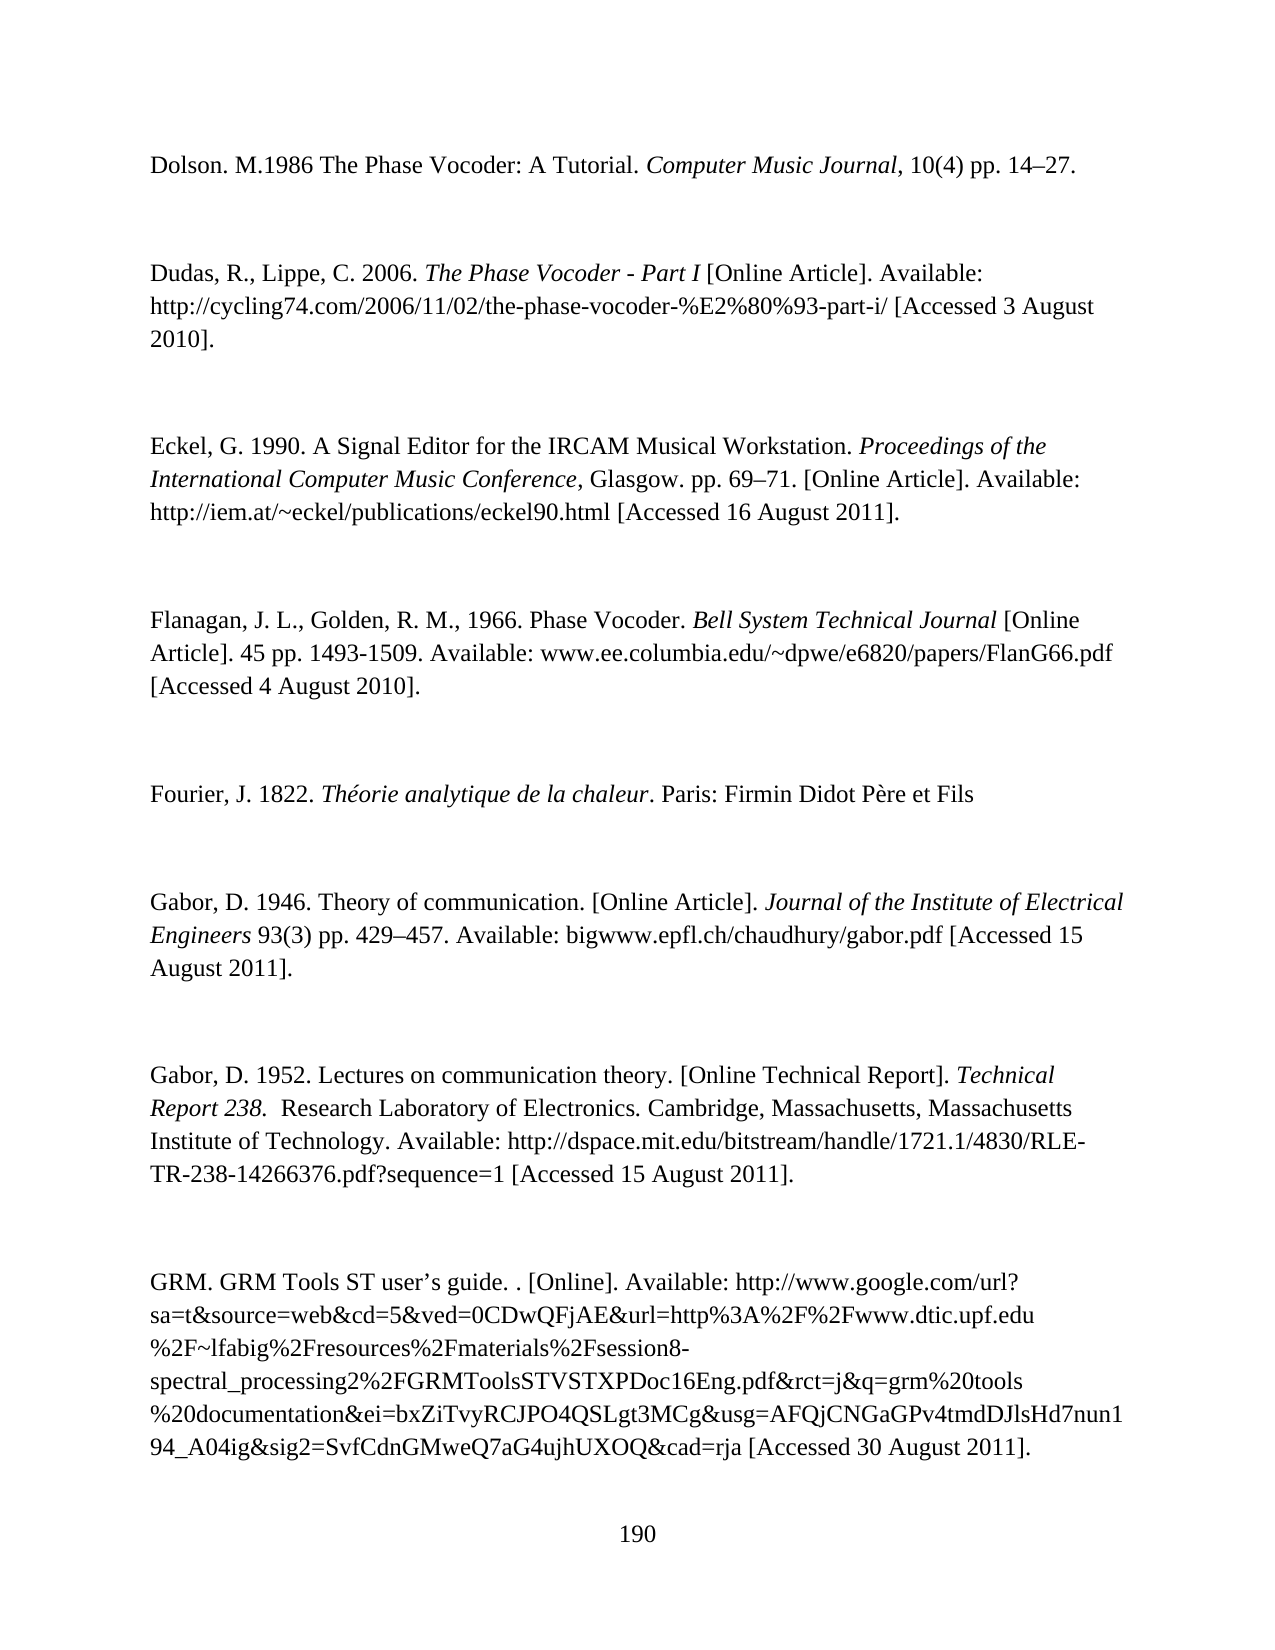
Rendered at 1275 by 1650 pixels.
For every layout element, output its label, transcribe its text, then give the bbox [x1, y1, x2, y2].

text Eckel, G. 1990. A Signal Editor for the IRCAM Musical Workstation. Proceedings of the International Computer Music Conference, Glasgow. pp. 69–71. [Online Article]. Available: http://iem.at/~eckel/publications/eckel90.html [Accessed 16 August 2011]. [150, 431, 1125, 526]
text GRM. GRM Tools ST user’s guide. . [Online]. Available: http://www.google.com/url?sa=t&source=web&cd=5&ved=0CDwQFjAE&url=http%3A%2F%2Fwww.dtic.upf.edu%2F~lfabig%2Fresources%2Fmaterials%2Fsession8-spectral_processing2%2FGRMToolsSTVSTXPDoc16Eng.pdf&rct=j&q=grm%20tools%20documentation&ei=bxZiTvyRCJPO4QSLgt3MCg&usg=AFQjCNGaGPv4tmdDJlsHd7nun194_A04ig&sig2=SvfCdnGMweQ7aG4ujhUXOQ&cad=rja [Accessed 30 August 2011]. [150, 1267, 1125, 1461]
text Gabor, D. 1946. Theory of communication. [Online Article]. Journal of the Institute of Electrical Engineers 93(3) pp. 429–457. Available: bigwww.epfl.ch/chaudhury/gabor.pdf [Accessed 15 August 2011]. [150, 887, 1125, 981]
text Fourier, J. 1822. Théorie analytique de la chaleur. Paris: Firmin Didot Père et Fils [150, 779, 1125, 808]
text Gabor, D. 1952. Lectures on communication theory. [Online Technical Report]. Technical Report 238. Research Laboratory of Electronics. Cambridge, Massachusetts, Massachusetts Institute of Technology. Available: http://dspace.mit.edu/bitstream/handle/1721.1/4830/RLE-TR-238-14266376.pdf?sequence=1 [Accessed 15 August 2011]. [150, 1060, 1125, 1188]
text Flanagan, J. L., Golden, R. M., 1966. Phase Vocoder. Bell System Technical Journal [Online Article]. 45 pp. 1493-1509. Available: www.ee.columbia.edu/~dpwe/e6820/papers/FlanG66.pdf [Accessed 4 August 2010]. [150, 605, 1125, 700]
text Dudas, R., Lippe, C. 2006. The Phase Vocoder - Part I [Online Article]. Available: http://cycling74.com/2006/11/02/the-phase-vocoder-%E2%80%93-part-i/ [Accessed 3 August 2010]. [150, 258, 1125, 352]
text Dolson. M.1986 The Phase Vocoder: A Tutorial. Computer Music Journal, 10(4) pp. 14–27. [150, 150, 1125, 179]
